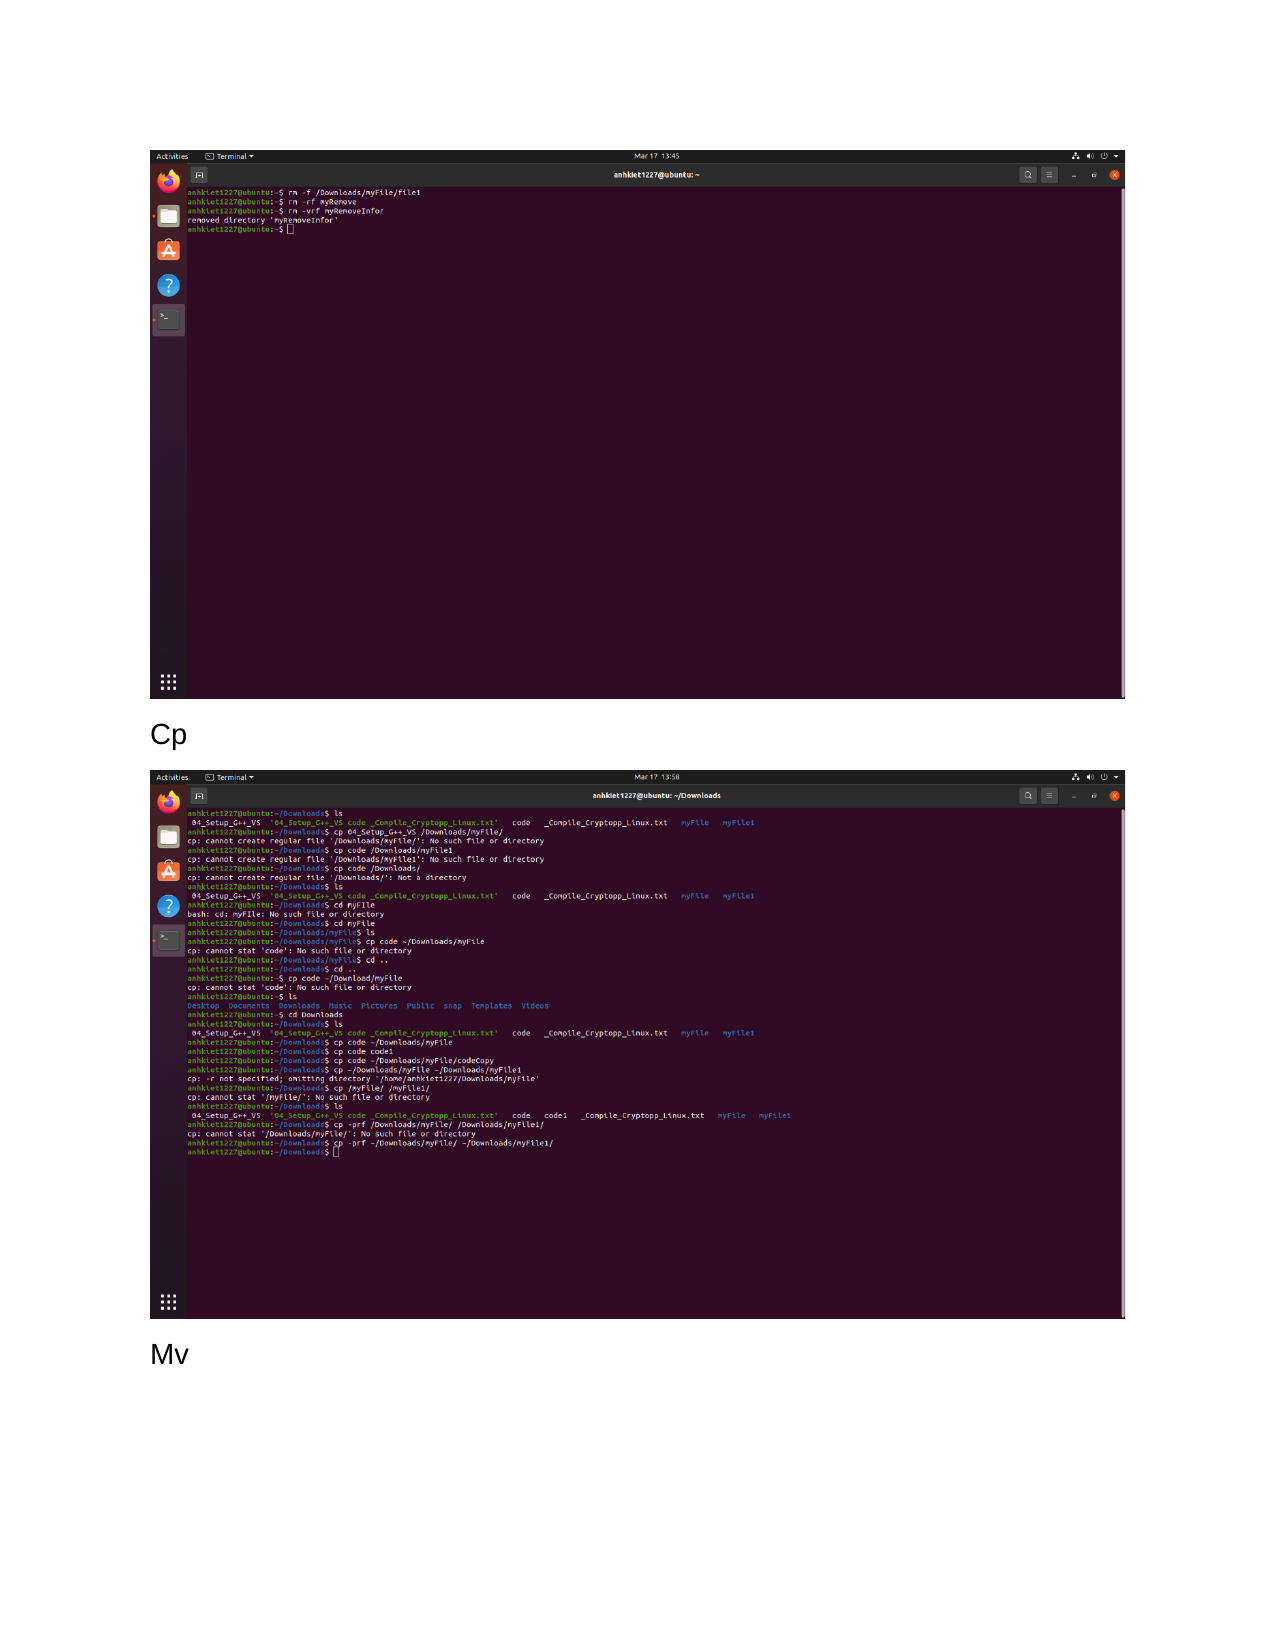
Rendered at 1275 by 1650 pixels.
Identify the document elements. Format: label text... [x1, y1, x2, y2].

picture [150, 150, 1125, 699]
text Mv [150, 1337, 1125, 1371]
text Cp [150, 717, 1125, 751]
picture [150, 770, 1125, 1319]
